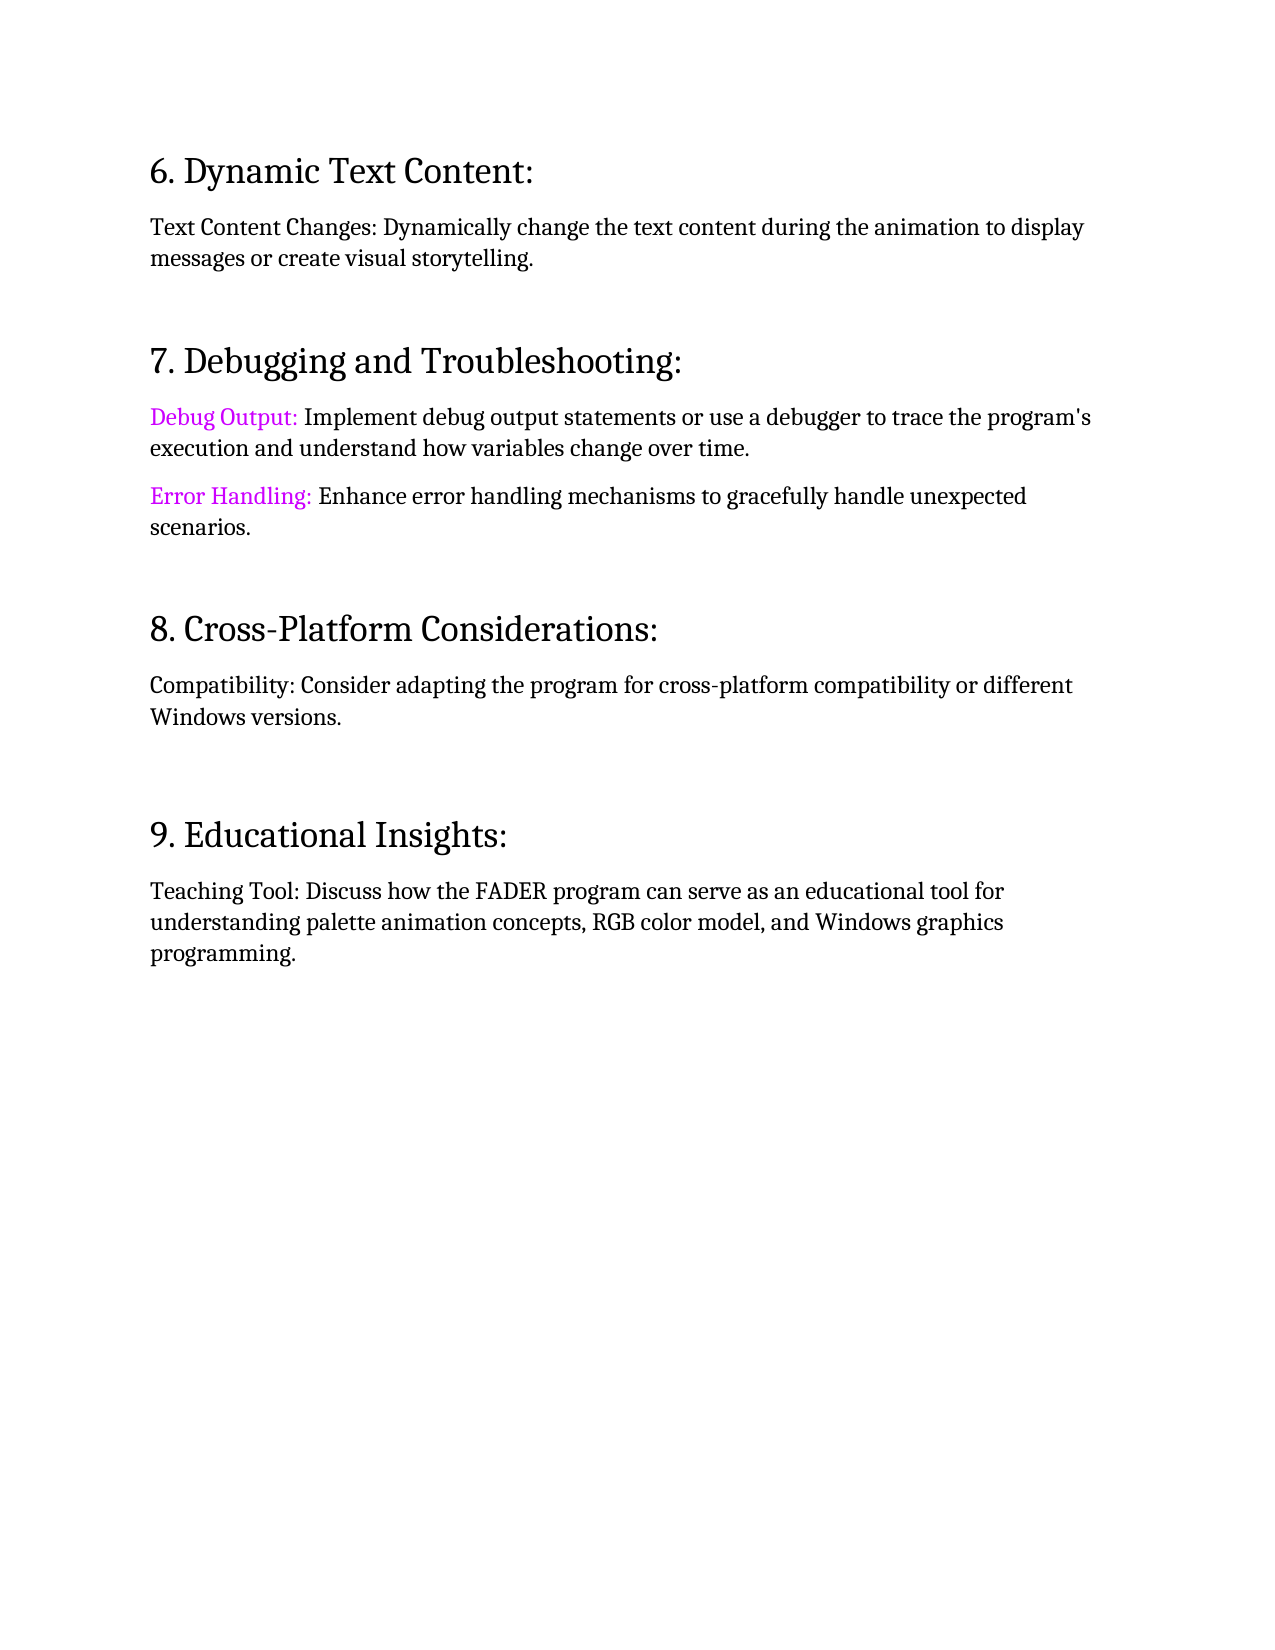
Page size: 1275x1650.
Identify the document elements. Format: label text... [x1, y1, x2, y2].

text 9. Educational Insights: [150, 813, 1125, 856]
text Teaching Tool: Discuss how the FADER program can serve as an educational tool for understanding palette animation concepts, RGB color model, and Windows graphics programming. [150, 877, 1125, 967]
text Compatibility: Consider adapting the program for cross-platform compatibility or different Windows versions. [150, 671, 1125, 731]
text 7. Debugging and Troubleshooting: [150, 340, 1125, 383]
text 6. Dynamic Text Content: [150, 150, 1125, 193]
text 8. Cross-Platform Considerations: [150, 608, 1125, 651]
text Debug Output: Implement debug output statements or use a debugger to trace the program's execution and understand how variables change over time. [150, 403, 1125, 463]
text Text Content Changes: Dynamically change the text content during the animation to display messages or create visual storytelling. [150, 213, 1125, 273]
text Error Handling: Enhance error handling mechanisms to gracefully handle unexpected scenarios. [150, 482, 1125, 541]
